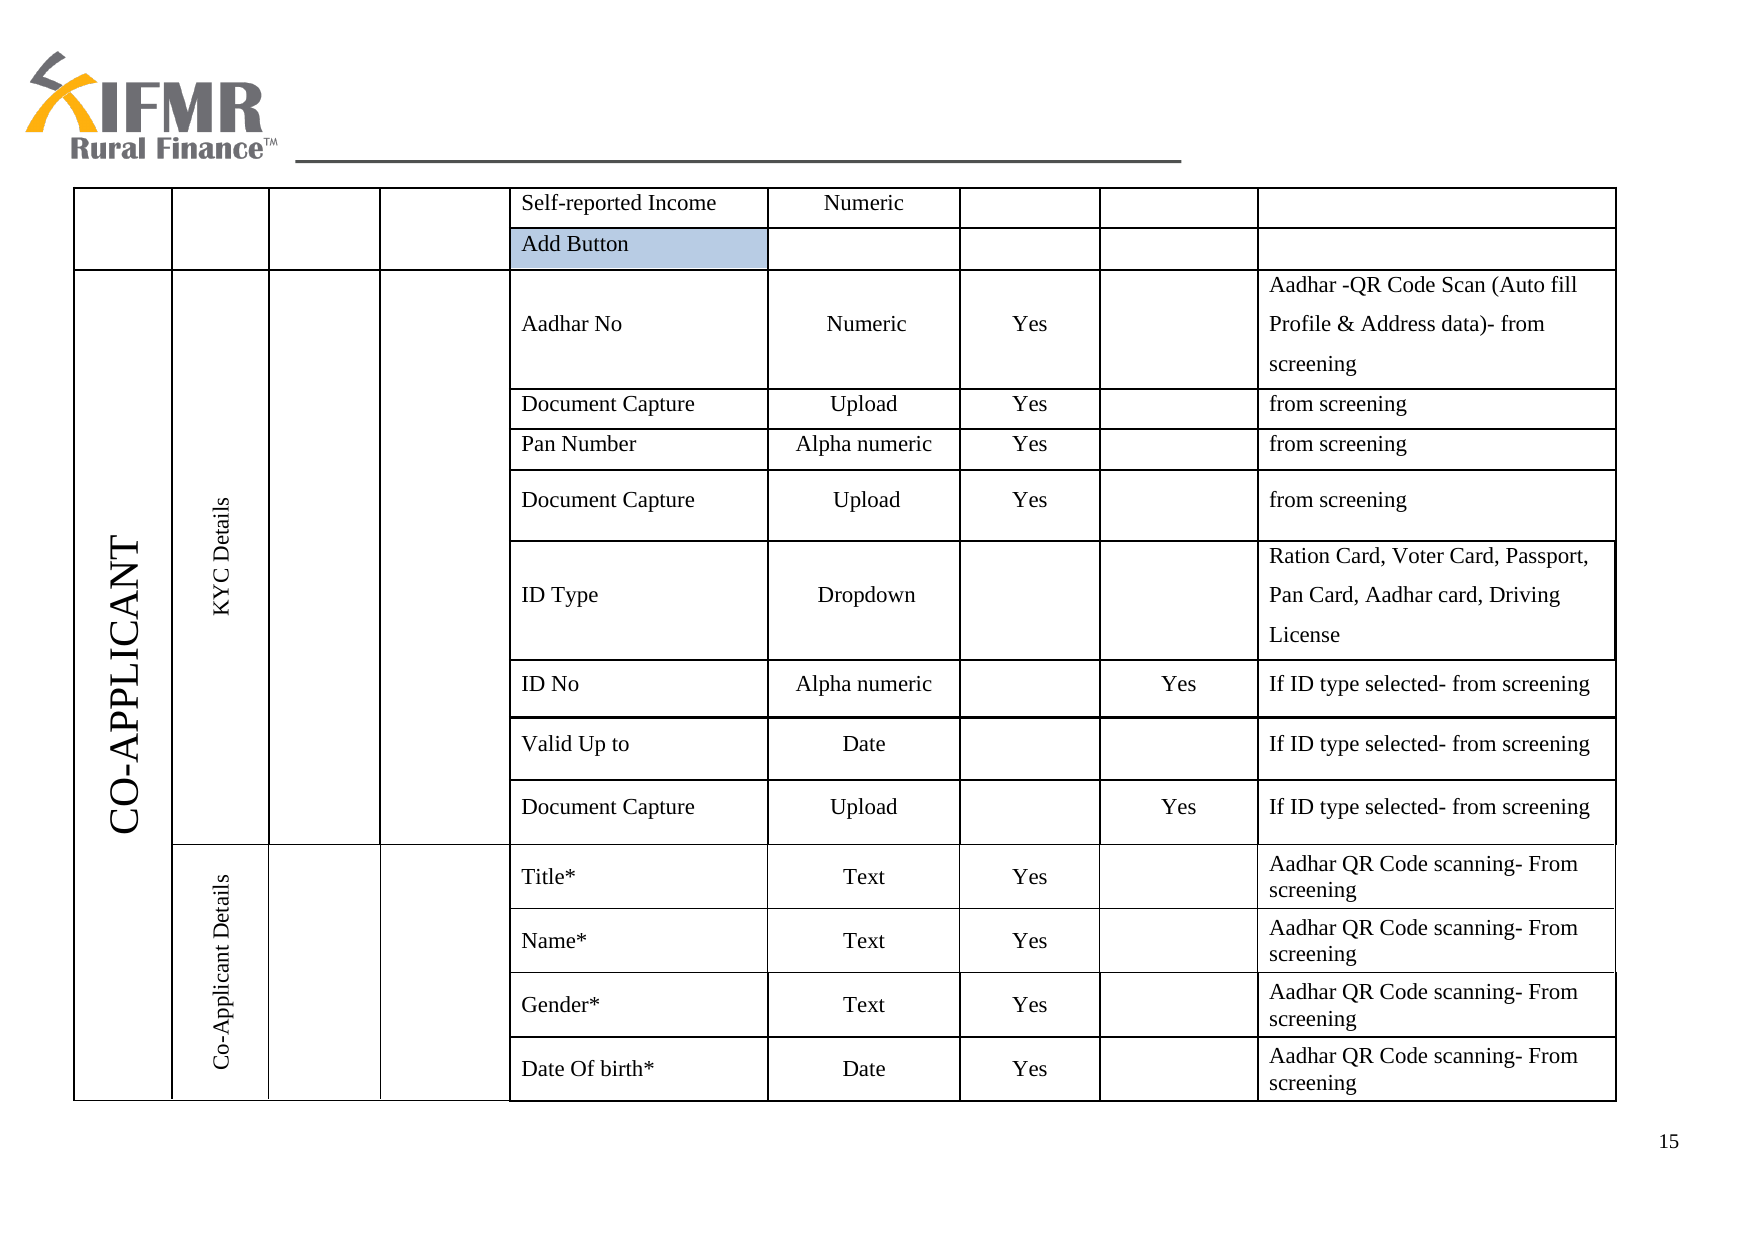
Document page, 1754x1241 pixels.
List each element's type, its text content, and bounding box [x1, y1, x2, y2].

table_cell Upload [769, 781, 959, 843]
table_cell Date [769, 1038, 959, 1100]
table_cell [1101, 189, 1257, 227]
table_cell Document Capture [511, 471, 767, 539]
table_cell [961, 542, 1099, 659]
table_cell Self-reported Income [511, 189, 767, 227]
table_cell from screening [1259, 471, 1615, 539]
table_cell Yes [1101, 781, 1257, 843]
table_cell [1101, 390, 1257, 428]
table_cell [1101, 471, 1257, 539]
table_cell [1101, 430, 1257, 469]
table_cell Title* [511, 845, 767, 907]
table_cell [769, 229, 959, 268]
table_cell Text [769, 973, 959, 1036]
table_cell [380, 845, 509, 1100]
table_cell [1100, 909, 1257, 972]
table_cell ID Type [511, 542, 767, 659]
table_cell [961, 189, 1099, 227]
table_cell [1101, 1038, 1257, 1100]
table_cell Text [768, 845, 959, 907]
table_cell [270, 271, 379, 843]
table_cell Pan Number [511, 430, 767, 469]
table_cell Date Of birth* [511, 1038, 767, 1100]
table_cell Gender* [511, 973, 767, 1036]
table_cell Yes [961, 471, 1099, 539]
table_cell [381, 271, 509, 843]
table_cell [961, 229, 1099, 268]
table_cell [1101, 542, 1257, 659]
table_cell If ID type selected- from screening [1259, 661, 1615, 716]
table_cell Aadhar No [511, 271, 767, 388]
table_cell [1101, 271, 1257, 388]
table_cell Text [768, 909, 959, 972]
picture [18, 45, 284, 166]
table_cell Yes [961, 1038, 1099, 1100]
table_cell Document Capture [511, 390, 767, 428]
table_cell [1100, 845, 1257, 907]
table_cell Add Button [511, 229, 767, 268]
table_cell [961, 719, 1099, 779]
table_cell [961, 781, 1099, 843]
table_cell Aadhar -QR Code Scan (Auto fill Profile & Address data)- from screening [1259, 271, 1615, 388]
table_cell ID No [511, 661, 767, 716]
table_cell Date [769, 719, 959, 779]
table_cell Yes [961, 271, 1099, 388]
table_cell Yes [961, 390, 1099, 428]
table_cell Document Capture [511, 781, 767, 843]
table_cell CO-APPLICANT [75, 271, 172, 1100]
table_cell [1101, 229, 1257, 268]
table_cell [1101, 719, 1257, 779]
table_cell Yes [961, 973, 1099, 1036]
table_cell Aadhar QR Code scanning- From screening [1258, 908, 1615, 972]
table_cell If ID type selected- from screening [1259, 781, 1615, 843]
table_cell Alpha numeric [769, 661, 959, 716]
table_cell [961, 661, 1099, 716]
table_cell Yes [1101, 661, 1257, 716]
table_cell from screening [1259, 390, 1615, 428]
table_cell Co-Applicant Details [172, 845, 269, 1100]
table_cell Ration Card, Voter Card, Passport, Pan Card, Aadhar card, Driving License [1259, 542, 1614, 659]
table_cell [1259, 189, 1615, 227]
table_cell from screening [1259, 430, 1615, 469]
table_cell Alpha numeric [769, 430, 959, 469]
table_cell [269, 845, 380, 1100]
table_cell Aadhar QR Code scanning- From screening [1259, 972, 1615, 1036]
table_cell Upload [769, 390, 959, 428]
table_cell [1259, 229, 1615, 268]
table_cell Aadhar QR Code scanning- From screening [1259, 1038, 1615, 1100]
table_cell Numeric [769, 189, 959, 227]
table_cell Yes [961, 430, 1099, 469]
table_cell [1101, 973, 1257, 1036]
table_cell Aadhar QR Code scanning- From screening [1258, 844, 1615, 907]
table_cell Upload [769, 471, 959, 539]
table_cell KYC Details [173, 271, 268, 843]
table_cell If ID type selected- from screening [1259, 719, 1615, 779]
table_cell Yes [960, 845, 1099, 907]
table_cell Name* [511, 909, 767, 972]
table_cell Numeric [769, 271, 959, 388]
table_cell Valid Up to [511, 719, 767, 779]
table_cell Dropdown [769, 542, 959, 659]
table_cell Yes [960, 909, 1099, 972]
